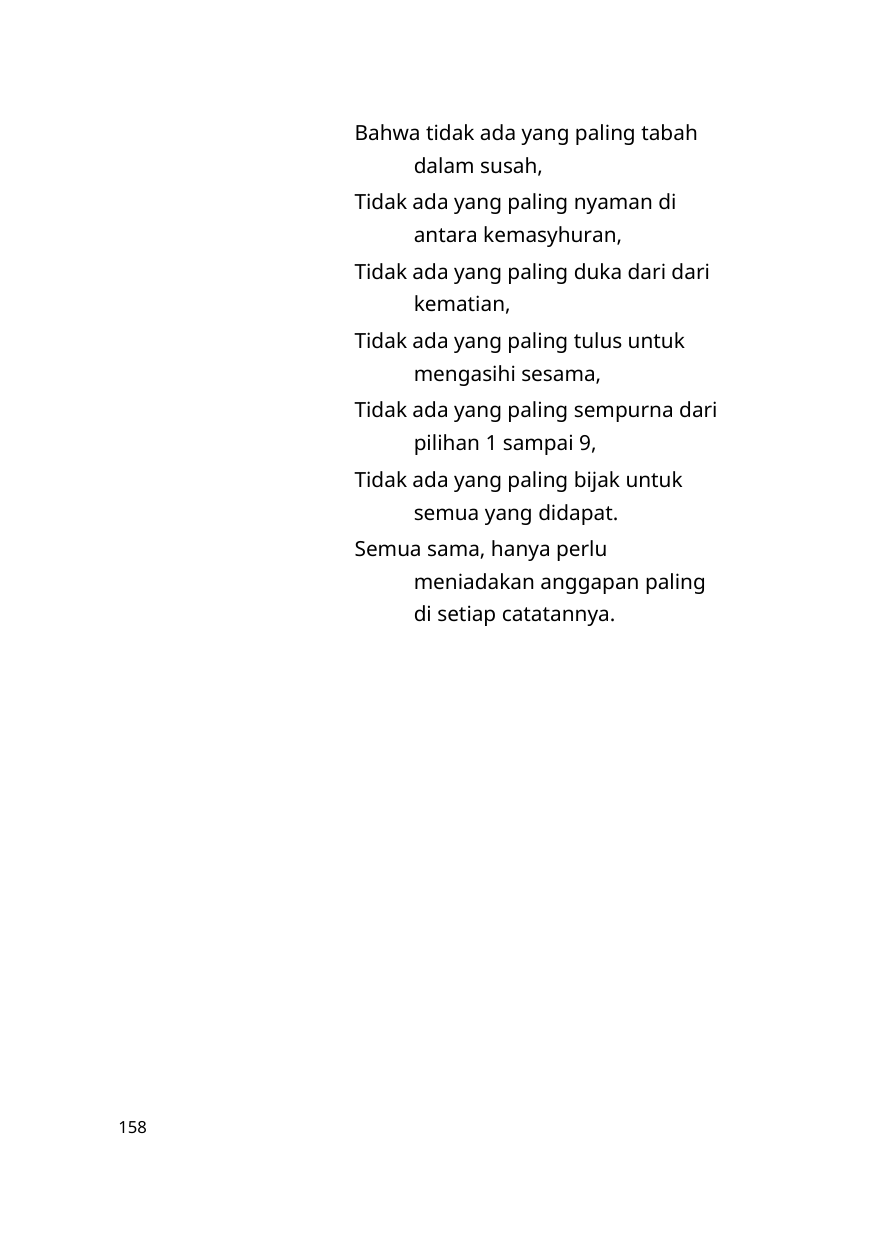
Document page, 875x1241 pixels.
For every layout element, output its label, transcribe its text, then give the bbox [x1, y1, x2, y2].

text Tidak ada yang paling tulus untuk mengasihi sesama, [354, 326, 726, 387]
text Tidak ada yang paling nyaman di antara kemasyhuran, [354, 187, 726, 248]
text Tidak ada yang paling sempurna dari pilihan 1 sampai 9, [354, 396, 726, 457]
text Tidak ada yang paling duka dari dari kematian, [354, 257, 726, 318]
text Semua sama, hanya perlu meniadakan anggapan paling di setiap catatannya. [354, 534, 726, 628]
text Tidak ada yang paling bijak untuk semua yang didapat. [354, 465, 726, 526]
text Bahwa tidak ada yang paling tabah dalam susah, [354, 118, 726, 179]
